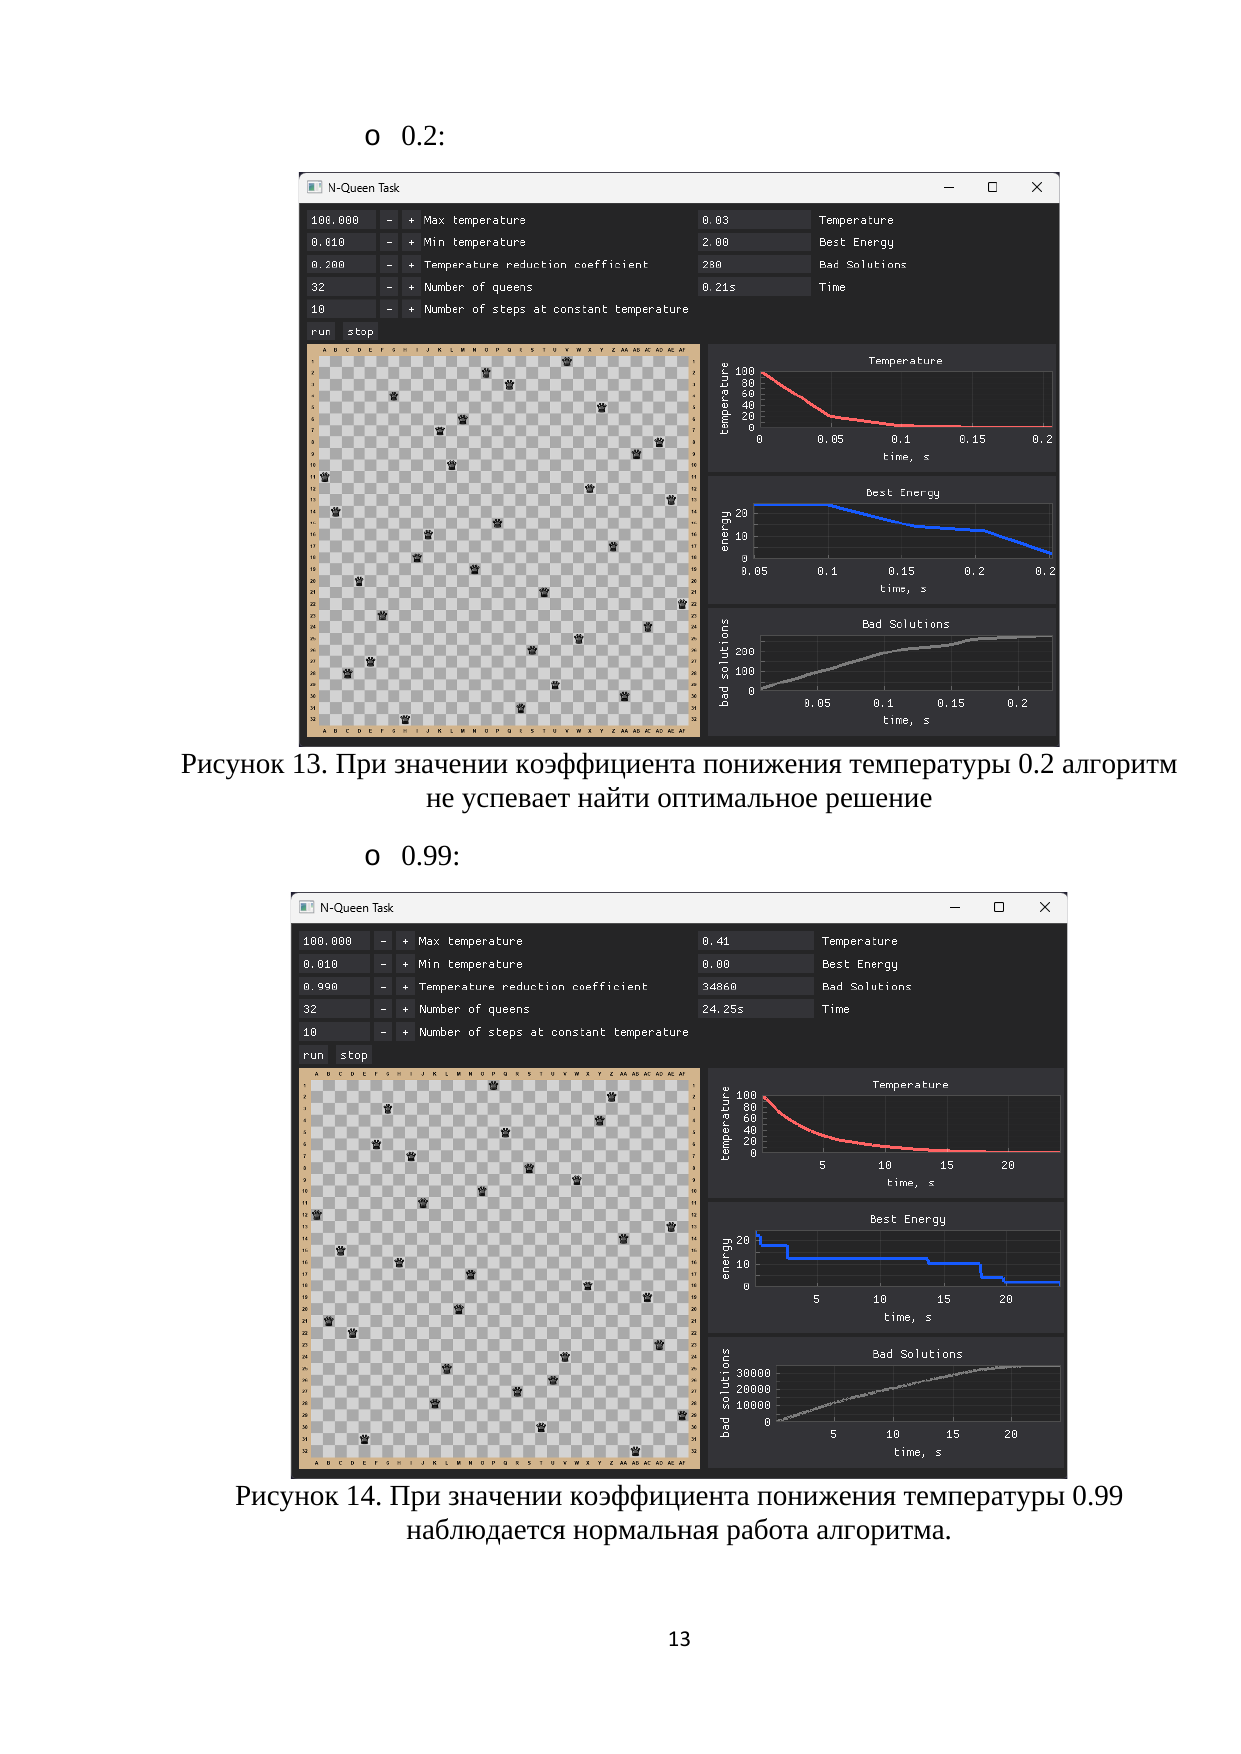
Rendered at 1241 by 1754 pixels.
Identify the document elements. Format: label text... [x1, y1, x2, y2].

picture [298, 172, 1060, 747]
list 0.99: [363, 838, 1181, 874]
picture [290, 892, 1068, 1479]
list 0.2: [363, 118, 1181, 154]
